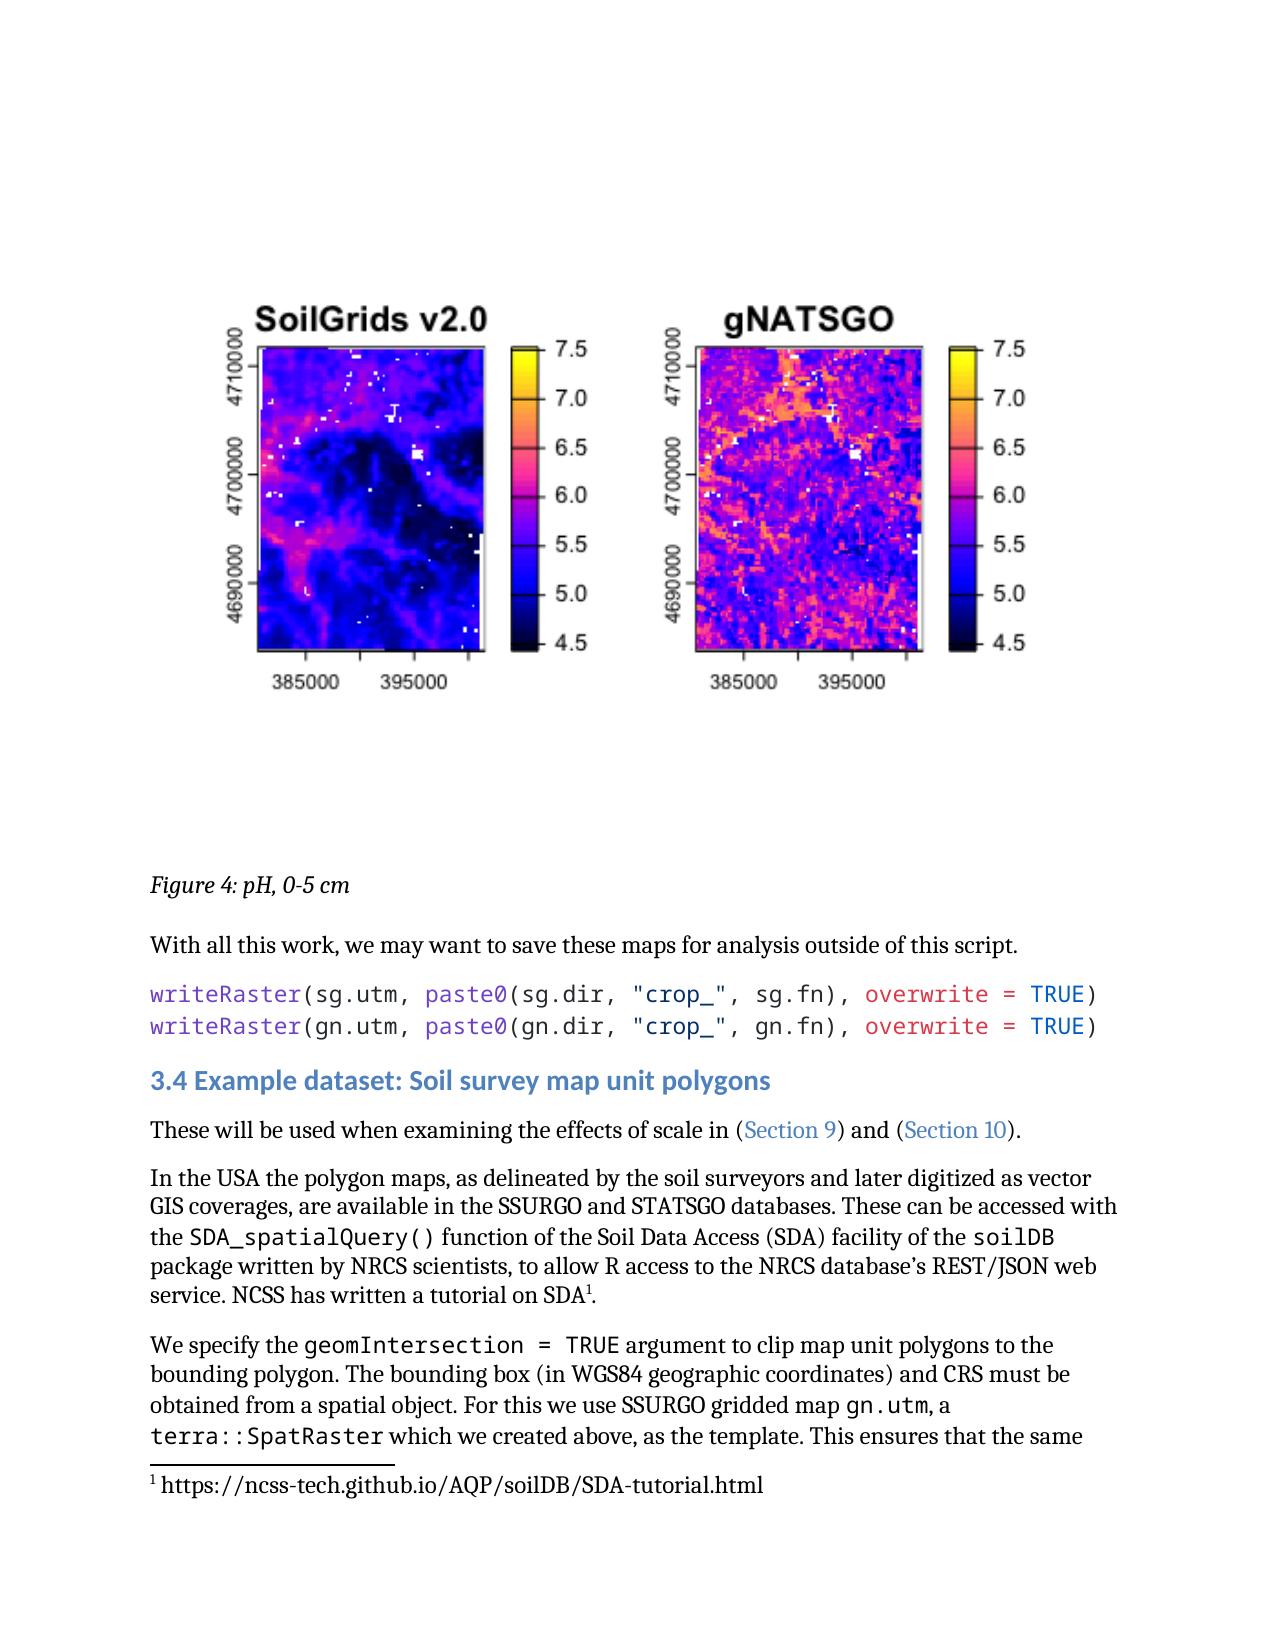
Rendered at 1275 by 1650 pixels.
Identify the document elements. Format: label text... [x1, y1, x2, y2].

subtitle 3.4 Example dataset: Soil survey map unit polygons [150, 1062, 1125, 1097]
text These will be used when examining the effects of scale in (Section 9) and (Section 10). [150, 1116, 1125, 1145]
text In the USA the polygon maps, as delineated by the soil surveyors and later digitized as vector GIS coverages, are available in the SSURGO and STATSGO databases. These can be accessed with the SDA_spatialQuery() function of the Soil Data Access (SDA) facility of the soilDB package written by NRCS scientists, to allow R access to the NRCS database’s REST/JSON web service. NCSS has written a tutorial on SDA. [150, 1163, 1125, 1310]
picture [188, 150, 1064, 850]
text With all this work, we may want to save these maps for analysis outside of this script. [150, 931, 1125, 959]
table_header Figure 4: pH, 0-5 cm [139, 150, 1114, 912]
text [150, 1328, 1125, 1451]
text writeRaster(sg.utm, paste0(sg.dir, "crop_", sg.fn), overwrite = TRUE) writeRaster(gn.utm, paste0(gn.dir, "crop_", gn.fn), overwrite = TRUE) [150, 978, 1125, 1041]
